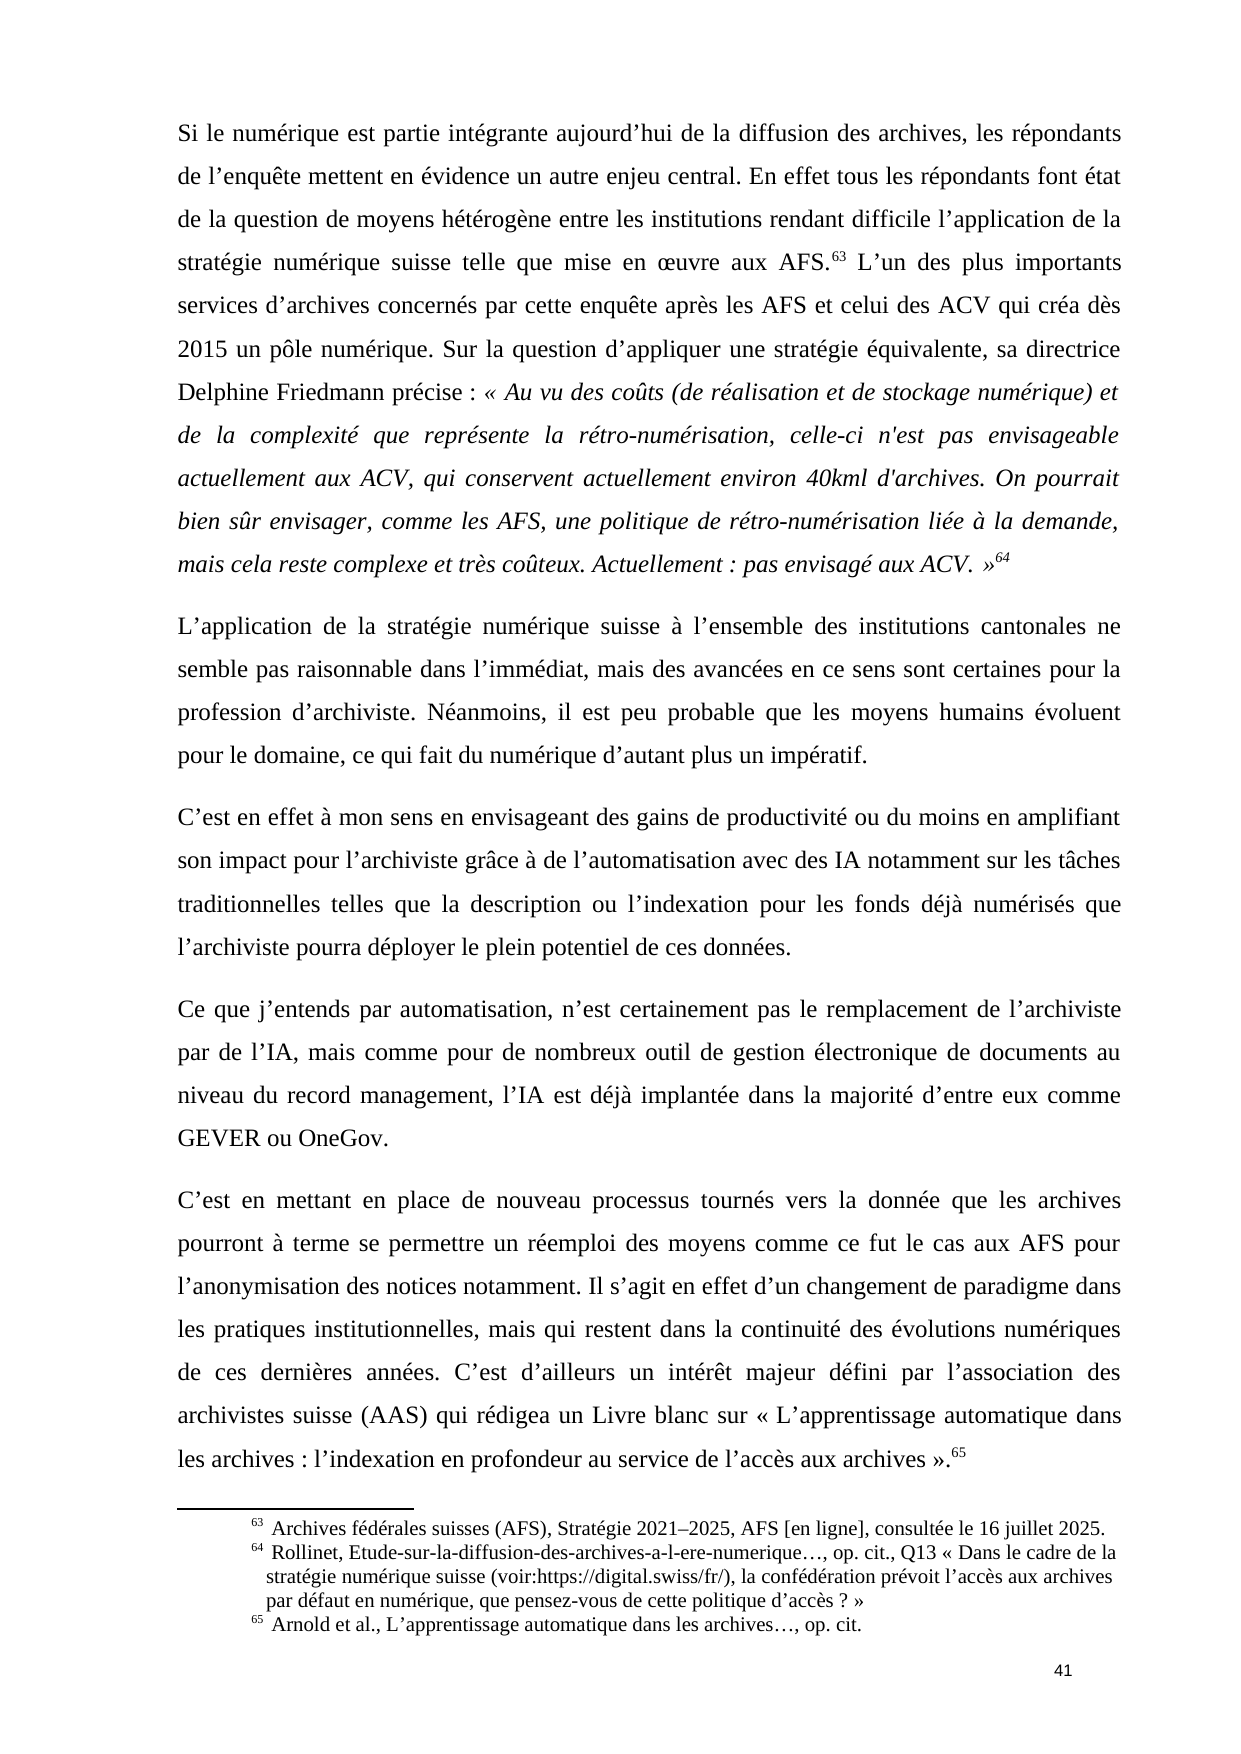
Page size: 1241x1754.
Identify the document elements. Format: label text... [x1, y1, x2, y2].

text Ce que j’entends par automatisation, n’est certainement pas le remplacement de l’archiviste par de l’IA, mais comme pour de nombreux outil de gestion électronique de documents au niveau du record management, l’IA est déjà implantée dans la majorité d’entre eux comme GEVER ou OneGov. [177, 994, 1122, 1152]
text C’est en effet à mon sens en envisageant des gains de productivité ou du moins en amplifiant son impact pour l’archiviste grâce à de l’automatisation avec des IA notamment sur les tâches traditionnelles telles que la description ou l’indexation pour les fonds déjà numérisés que l’archiviste pourra déployer le plein potentiel de ces données. [177, 802, 1122, 961]
text C’est en mettant en place de nouveau processus tournés vers la donnée que les archives pourront à terme se permettre un réemploi des moyens comme ce fut le cas aux AFS pour l’anonymisation des notices notamment. Il s’agit en effet d’un changement de paradigme dans les pratiques institutionnelles, mais qui restent dans la continuité des évolutions numériques de ces dernières années. C’est d’ailleurs un intérêt majeur défini par l’association des archivistes suisse (AAS) qui rédigea un Livre blanc sur « L’apprentissage automatique dans les archives : l’indexation en profondeur au service de l’accès aux archives ». [177, 1185, 1122, 1472]
text L’application de la stratégie numérique suisse à l’ensemble des institutions cantonales ne semble pas raisonnable dans l’immédiat, mais des avancées en ce sens sont certaines pour la profession d’archiviste. Néanmoins, il est peu probable que les moyens humains évoluent pour le domaine, ce qui fait du numérique d’autant plus un impératif. [177, 611, 1122, 769]
text Si le numérique est partie intégrante aujourd’hui de la diffusion des archives, les répondants de l’enquête mettent en évidence un autre enjeu central. En effet tous les répondants font état de la question de moyens hétérogène entre les institutions rendant difficile l’application de la stratégie numérique suisse telle que mise en œuvre aux AFS. L’un des plus importants services d’archives concernés par cette enquête après les AFS et celui des ACV qui créa dès 2015 un pôle numérique. Sur la question d’appliquer une stratégie équivalente, sa directrice Delphine Friedmann précise : « Au vu des coûts (de réalisation et de stockage numérique) et de la complexité que représente la rétro-numérisation, celle-ci n'est pas envisageable actuellement aux ACV, qui conservent actuellement environ 40kml d'archives. On pourrait bien sûr envisager, comme les AFS, une politique de rétro-numérisation liée à la demande, mais cela reste complexe et très coûteux. Actuellement : pas envisagé aux ACV. » [177, 118, 1122, 578]
